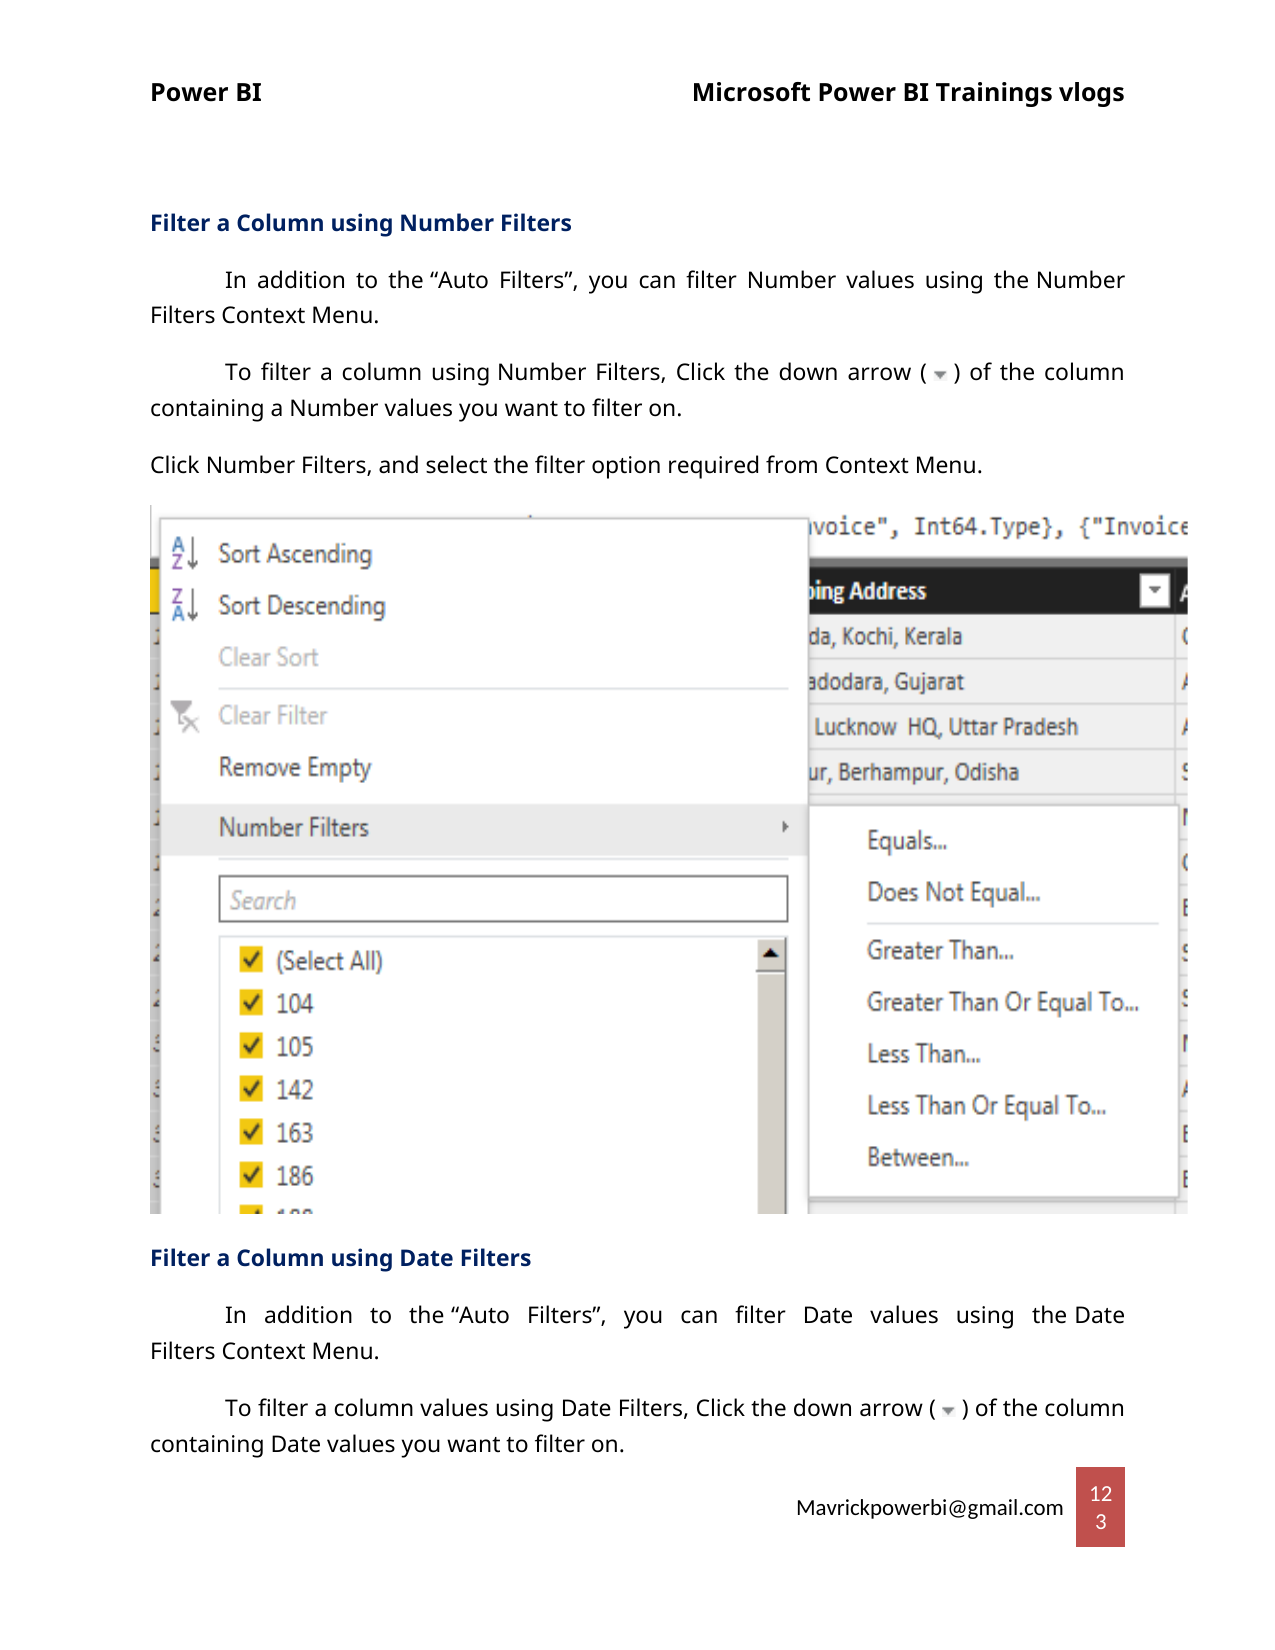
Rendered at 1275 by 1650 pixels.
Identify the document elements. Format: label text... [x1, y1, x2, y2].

text In addition to the “Auto Filters”, you can filter Date values using the Date Filters Context Menu. [150, 1299, 1125, 1366]
text To filter a column using Number Filters, Click the down arrow ( ) of the column containing a Number values you want to filter on. [150, 356, 1125, 423]
text Click Number Filters, and select the filter option required from Context Menu. [150, 449, 1125, 480]
text Filter a Column using Date Filters [150, 1242, 1125, 1274]
picture [933, 370, 948, 381]
text Filter a Column using Number Filters [150, 207, 1125, 238]
picture [150, 505, 1188, 1214]
picture [942, 1406, 956, 1417]
text In addition to the “Auto Filters”, you can filter Number values using the Number Filters Context Menu. [150, 263, 1125, 331]
text To filter a column values using Date Filters, Click the down arrow ( ) of the column containing Date values you want to filter on. [150, 1392, 1125, 1459]
